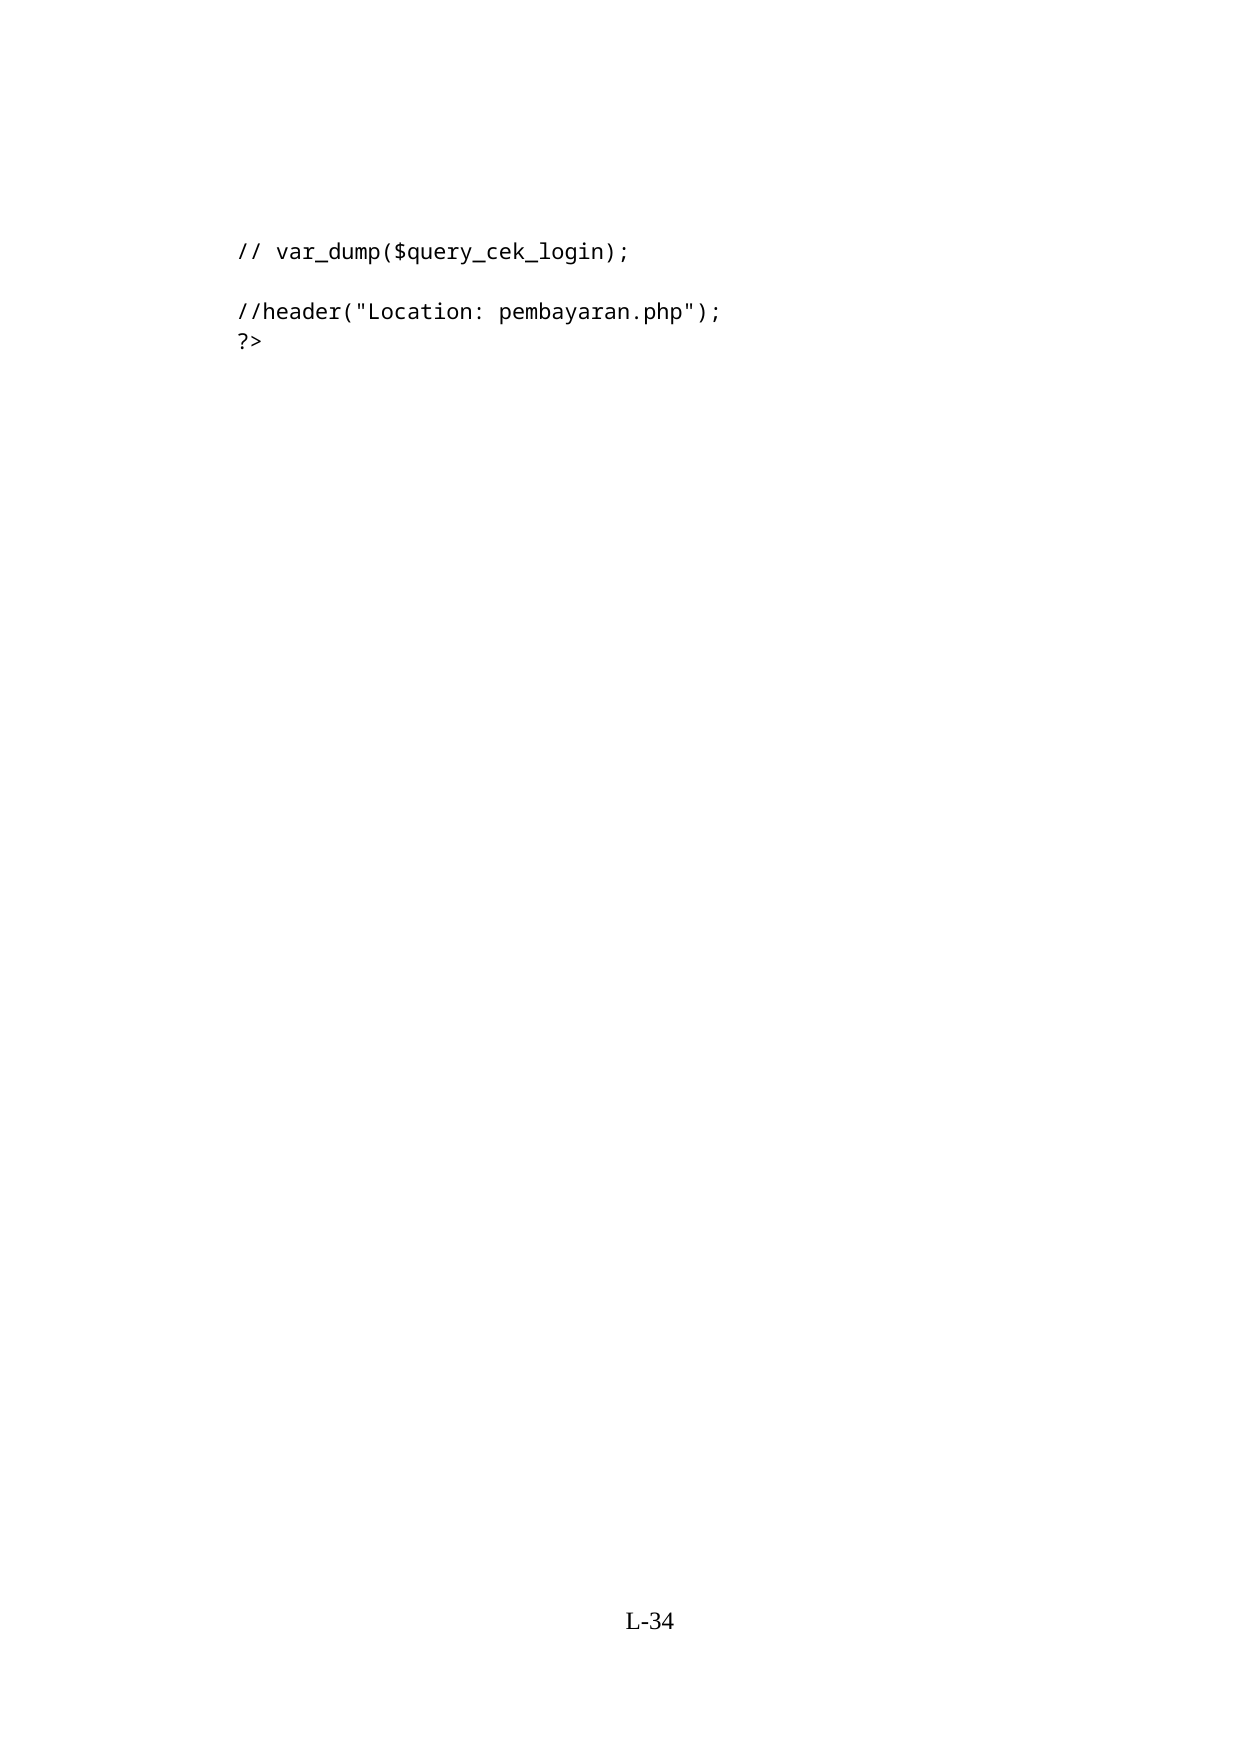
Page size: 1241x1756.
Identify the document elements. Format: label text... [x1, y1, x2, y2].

text ?> [236, 326, 1063, 355]
text // var_dump($query_cek_login); [236, 236, 1063, 266]
text //header("Location: pembayaran.php"); [236, 296, 1063, 326]
